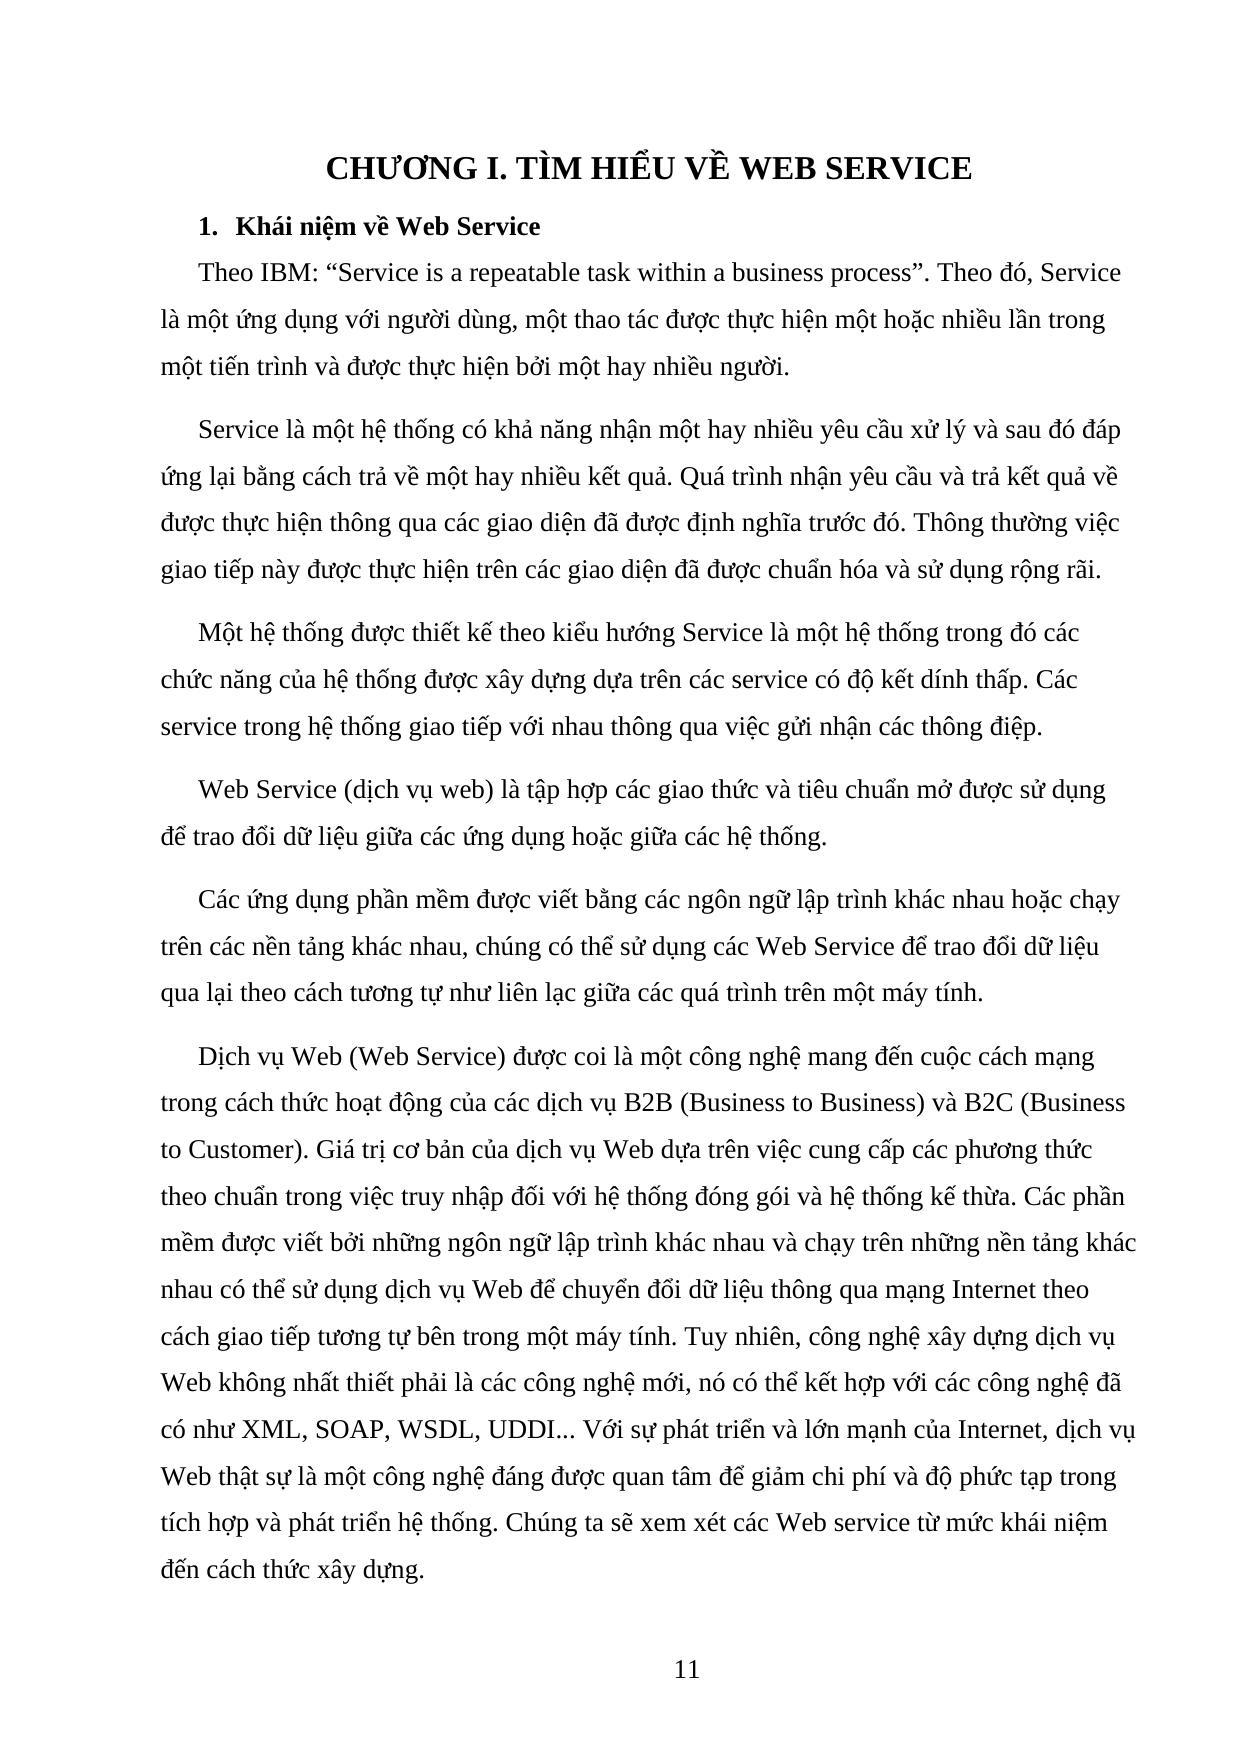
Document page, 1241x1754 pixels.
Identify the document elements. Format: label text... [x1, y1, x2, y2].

text Theo IBM: “Service is a repeatable task within a business process”. Theo đó, Service là một ứng dụng với người dùng, một thao tác được thực hiện một hoặc nhiều lần trong một tiến trình và được thực hiện bởi một hay nhiều người. [160, 256, 1138, 381]
text Dịch vụ Web (Web Service) được coi là một công nghệ mang đến cuộc cách mạng trong cách thức hoạt động của các dịch vụ B2B (Business to Business) và B2C (Business to Customer). Giá trị cơ bản của dịch vụ Web dựa trên việc cung cấp các phương thức theo chuẩn trong việc truy nhập đối với hệ thống đóng gói và hệ thống kế thừa. Các phần mềm được viết bởi những ngôn ngữ lập trình khác nhau và chạy trên những nền tảng khác nhau có thể sử dụng dịch vụ Web để chuyển đổi dữ liệu thông qua mạng Internet theo cách giao tiếp tương tự bên trong một máy tính. Tuy nhiên, công nghệ xây dựng dịch vụ Web không nhất thiết phải là các công nghệ mới, nó có thể kết hợp với các công nghệ đã có như XML, SOAP, WSDL, UDDI... Với sự phát triển và lớn mạnh của Internet, dịch vụ Web thật sự là một công nghệ đáng được quan tâm để giảm chi phí và độ phức tạp trong tích hợp và phát triển hệ thống. Chúng ta sẽ xem xét các Web service từ mức khái niệm đến cách thức xây dựng. [160, 1039, 1138, 1584]
text Các ứng dụng phần mềm được viết bằng các ngôn ngữ lập trình khác nhau hoặc chạy trên các nền tảng khác nhau, chúng có thể sử dụng các Web Service để trao đổi dữ liệu qua lại theo cách tương tự như liên lạc giữa các quá trình trên một máy tính. [160, 883, 1138, 1007]
text Một hệ thống được thiết kế theo kiểu hướng Service là một hệ thống trong đó các chức năng của hệ thống được xây dựng dựa trên các service có độ kết dính thấp. Các service trong hệ thống giao tiếp với nhau thông qua việc gửi nhận các thông điệp. [160, 616, 1138, 741]
text Web Service (dịch vụ web) là tập hợp các giao thức và tiêu chuẩn mở được sử dụng để trao đổi dữ liệu giữa các ứng dụng hoặc giữa các hệ thống. [160, 773, 1138, 851]
subtitle CHƯƠNG I. TÌM HIỂU VỀ WEB SERVICE [160, 148, 1138, 186]
subtitle Khái niệm về Web Service [198, 209, 1138, 241]
text Service là một hệ thống có khả năng nhận một hay nhiều yêu cầu xử lý và sau đó đáp ứng lại bằng cách trả về một hay nhiều kết quả. Quá trình nhận yêu cầu và trả kết quả về được thực hiện thông qua các giao diện đã được định nghĩa trước đó. Thông thường việc giao tiếp này được thực hiện trên các giao diện đã được chuẩn hóa và sử dụng rộng rãi. [160, 413, 1138, 584]
